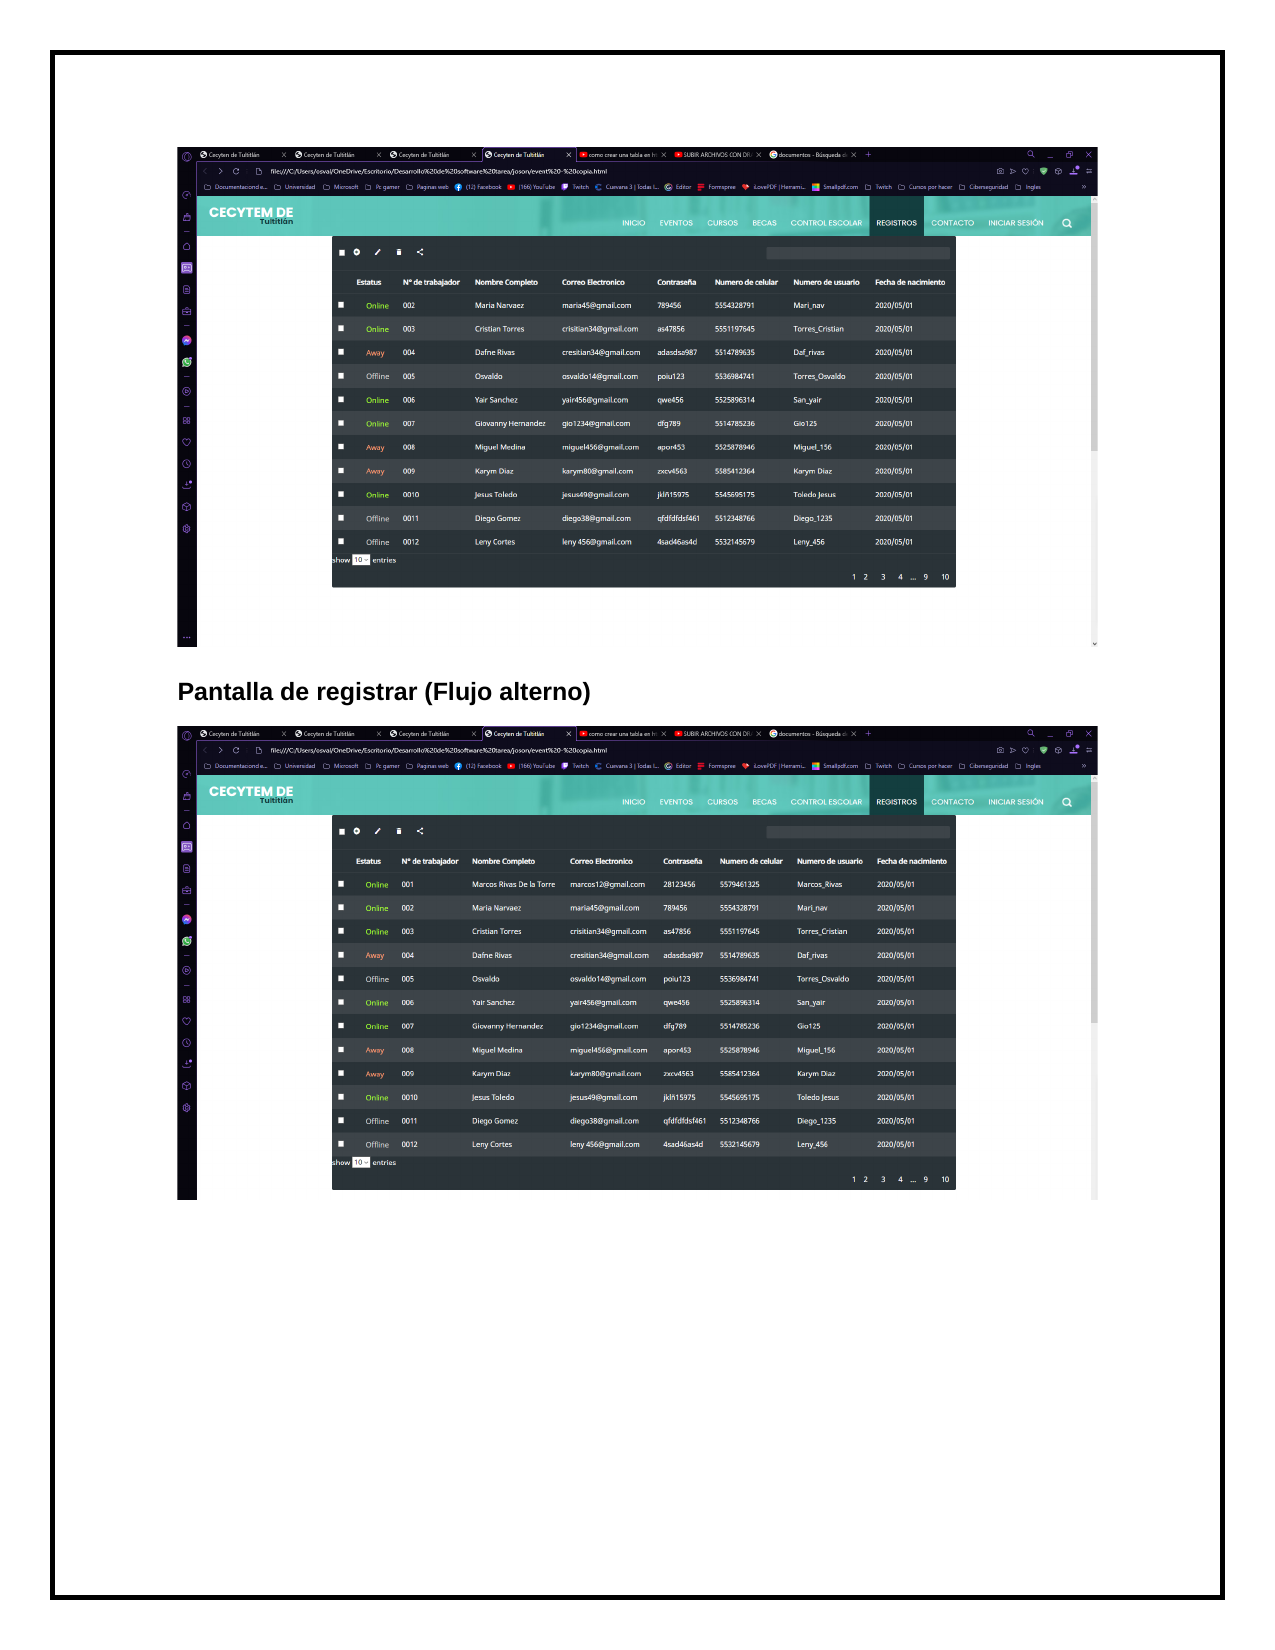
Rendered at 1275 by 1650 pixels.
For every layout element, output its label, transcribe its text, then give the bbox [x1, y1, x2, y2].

text Pantalla de registrar (Flujo alterno) [177, 677, 1098, 706]
picture [177, 726, 1098, 1200]
picture [177, 147, 1098, 647]
